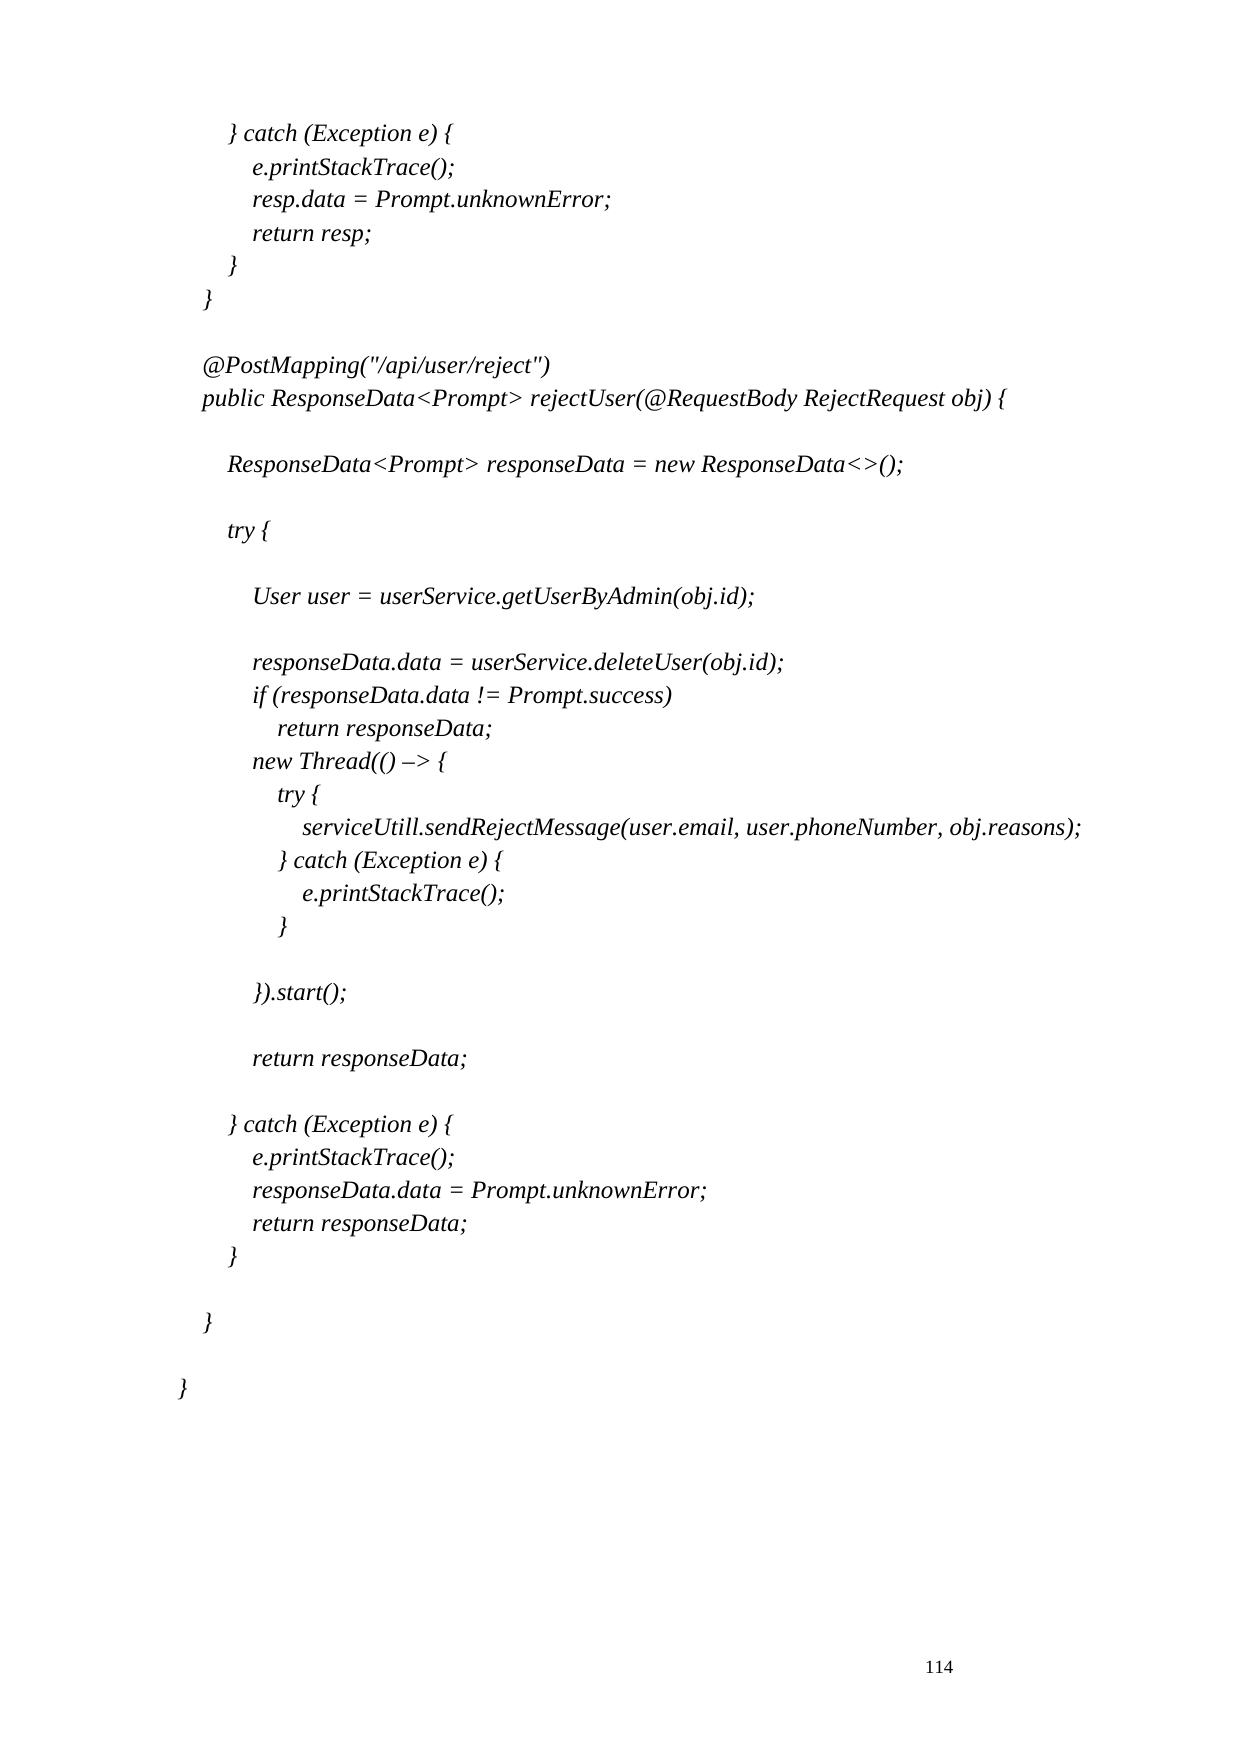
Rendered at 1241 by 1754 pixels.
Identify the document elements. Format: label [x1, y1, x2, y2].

text [177, 118, 1158, 1402]
